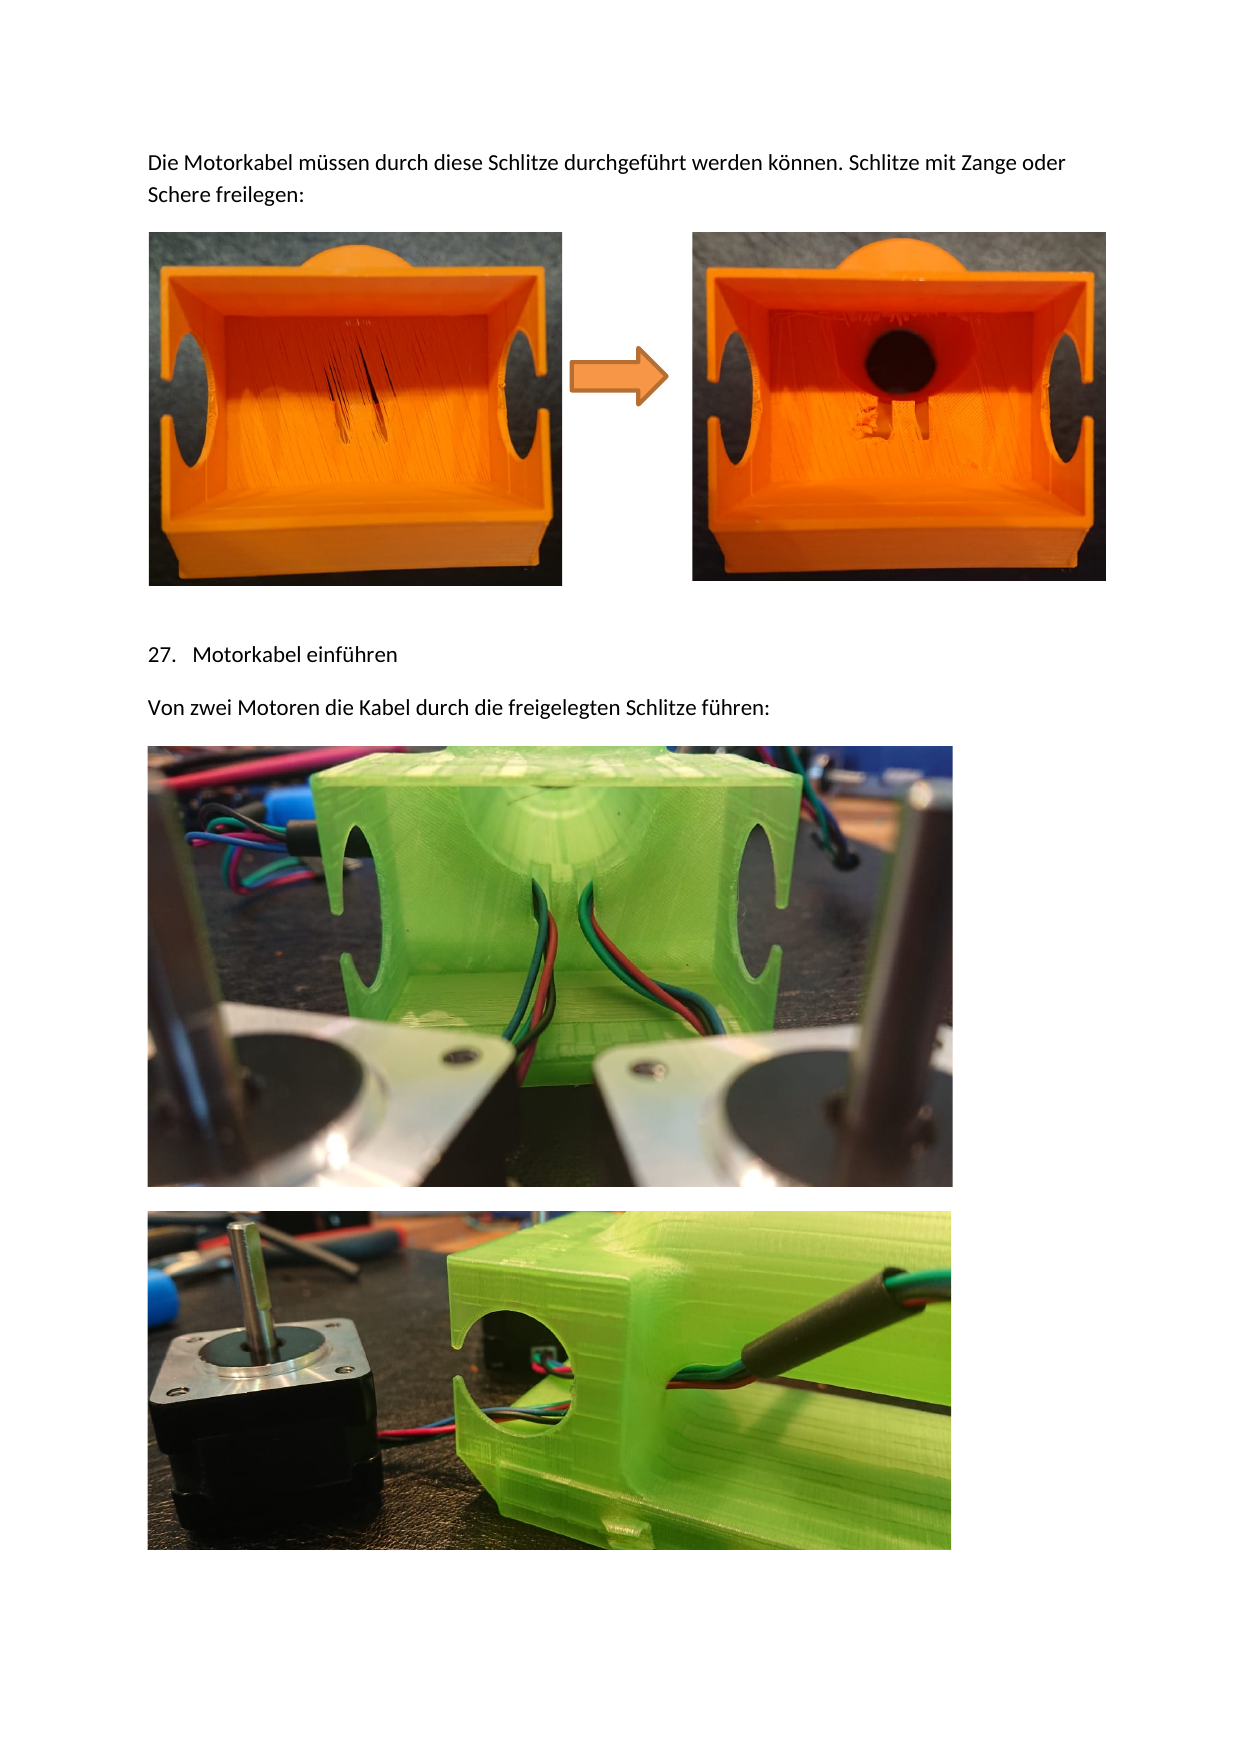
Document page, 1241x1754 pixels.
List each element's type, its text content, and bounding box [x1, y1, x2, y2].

picture [148, 232, 563, 586]
table_header [680, 233, 1104, 587]
list Motorkabel einführen [148, 640, 1093, 668]
text Die Motorkabel müssen durch diese Schlitze durchgeführt werden können. Schlitze mit Zange oder Schere freilegen: [148, 148, 1093, 208]
picture [692, 232, 1106, 581]
table_header [560, 233, 680, 587]
table_header [136, 233, 560, 587]
text Von zwei Motoren die Kabel durch die freigelegten Schlitze führen: [148, 693, 1093, 721]
picture [147, 1211, 952, 1550]
picture [147, 746, 953, 1187]
